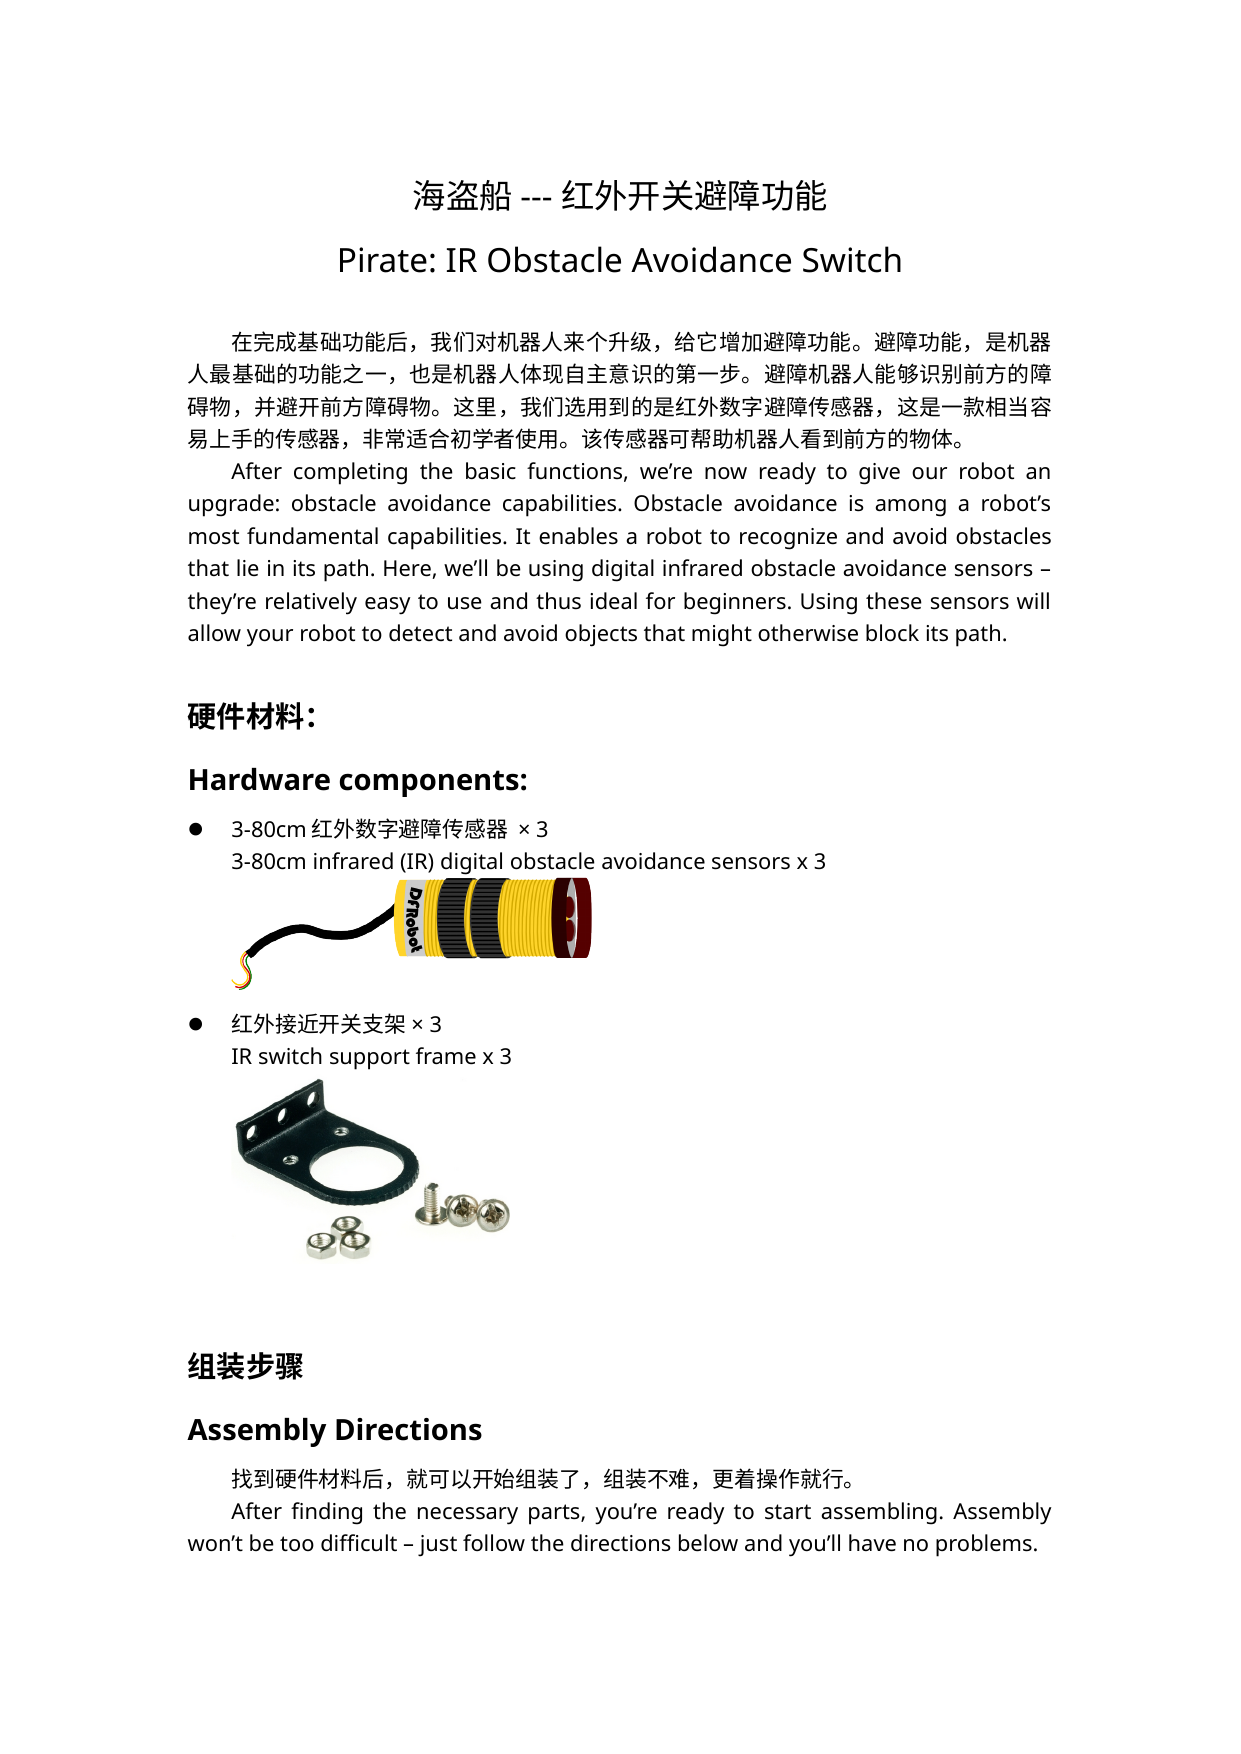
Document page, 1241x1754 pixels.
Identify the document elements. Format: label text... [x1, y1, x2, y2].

list 3-80cm红外数字避障传感器 × 3 [187, 812, 1053, 844]
text 海盗船 --- 红外开关避障功能 [187, 162, 1053, 227]
picture [231, 877, 592, 990]
picture [231, 1072, 511, 1264]
list 红外接近开关支架 × 3 [187, 1007, 1053, 1039]
text After finding the necessary parts, you’re ready to start assembling. Assembly won’t be too difficult – just follow the directions below and you’ll have no problems. [187, 1494, 1053, 1559]
text 组装步骤 [187, 1332, 1053, 1397]
text Pirate: IR Obstacle Avoidance Switch [187, 227, 1053, 292]
list IR switch support frame x 3 [231, 1039, 1053, 1072]
text 在完成基础功能后，我们对机器人来个升级，给它增加避障功能。避障功能，是机器人最基础的功能之一，也是机器人体现自主意识的第一步。避障机器人能够识别前方的障碍物，并避开前方障碍物。这里，我们选用到的是红外数字避障传感器，这是一款相当容易上手的传感器，非常适合初学者使用。该传感器可帮助机器人看到前方的物体。 [187, 324, 1053, 454]
text 硬件材料： [187, 682, 1053, 747]
text Hardware components: [187, 747, 1053, 812]
list 3-80cm infrared (IR) digital obstacle avoidance sensors x 3 [231, 844, 1053, 877]
text After completing the basic functions, we’re now ready to give our robot an upgrade: obstacle avoidance capabilities. Obstacle avoidance is among a robot’s most fundamental capabilities. It enables a robot to recognize and avoid obstacles that lie in its path. Here, we’ll be using digital infrared obstacle avoidance sensors – they’re relatively easy to use and thus ideal for beginners. Using these sensors will allow your robot to detect and avoid objects that might otherwise block its path. [187, 454, 1053, 649]
text Assembly Directions [187, 1397, 1053, 1462]
text 找到硬件材料后，就可以开始组装了，组装不难，更着操作就行。 [187, 1462, 1053, 1494]
